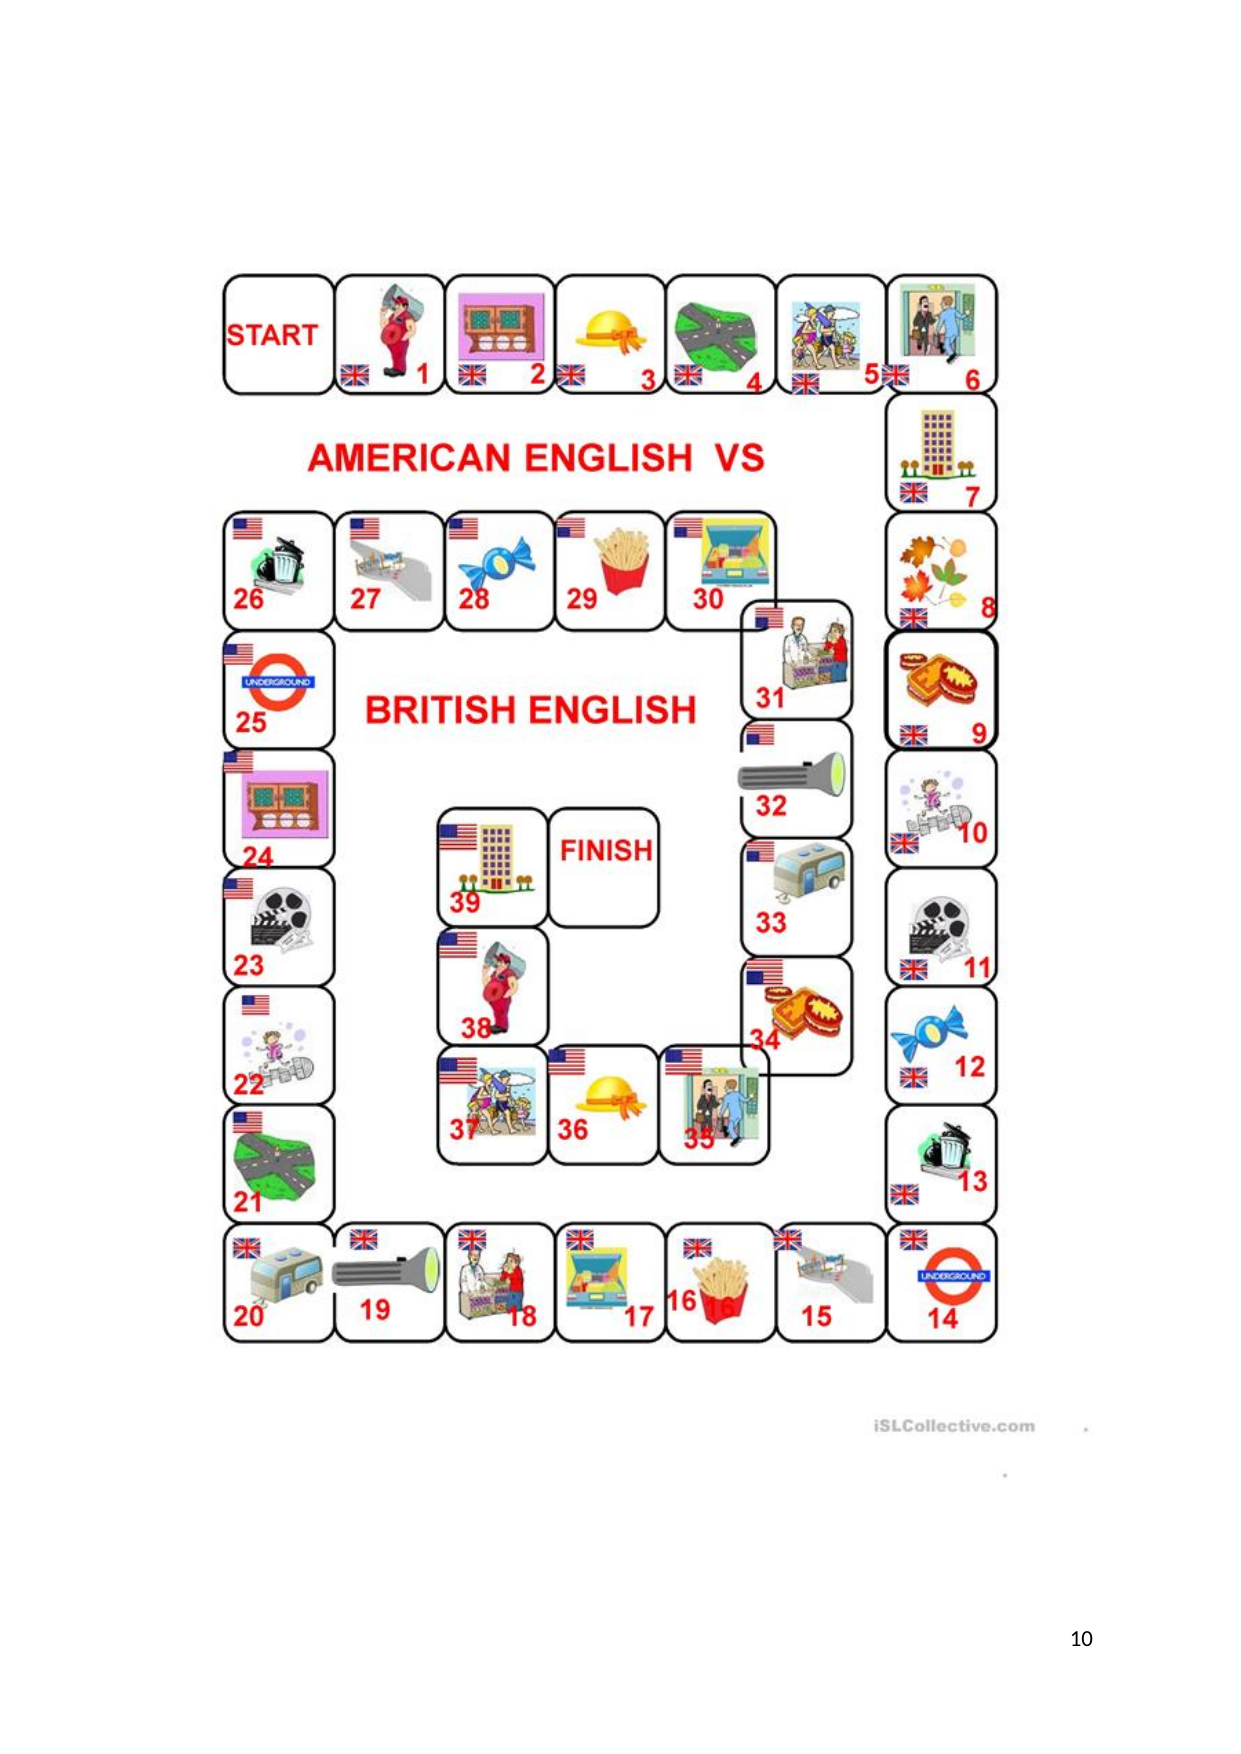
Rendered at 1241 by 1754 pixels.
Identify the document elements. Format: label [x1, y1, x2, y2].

picture [147, 147, 1093, 1483]
